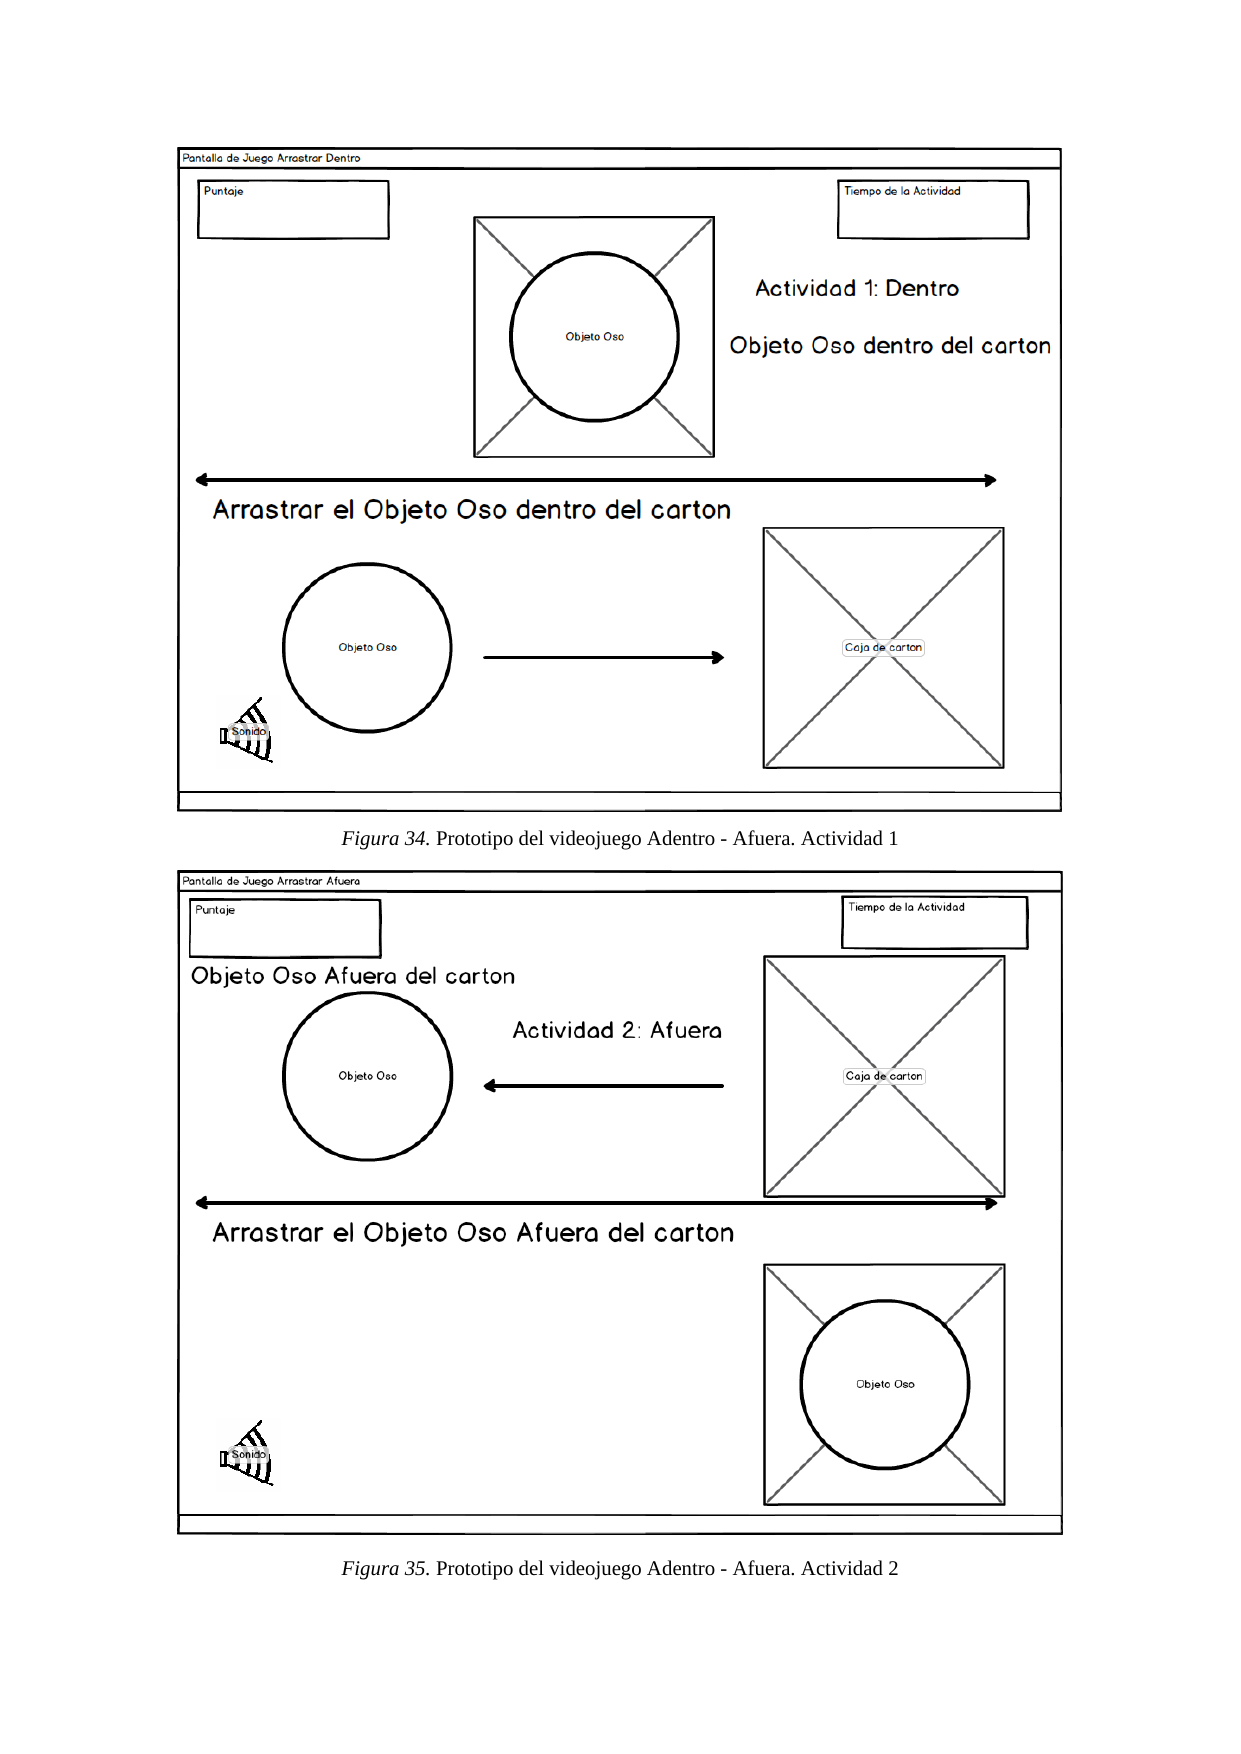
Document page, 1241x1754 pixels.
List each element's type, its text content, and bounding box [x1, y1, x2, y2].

picture [177, 147, 1062, 812]
picture [177, 870, 1063, 1535]
text Figura 34. Prototipo del videojuego Adentro - Afuera. Actividad 1 [177, 826, 1063, 850]
text Figura 35. Prototipo del videojuego Adentro - Afuera. Actividad 2 [177, 1556, 1063, 1580]
